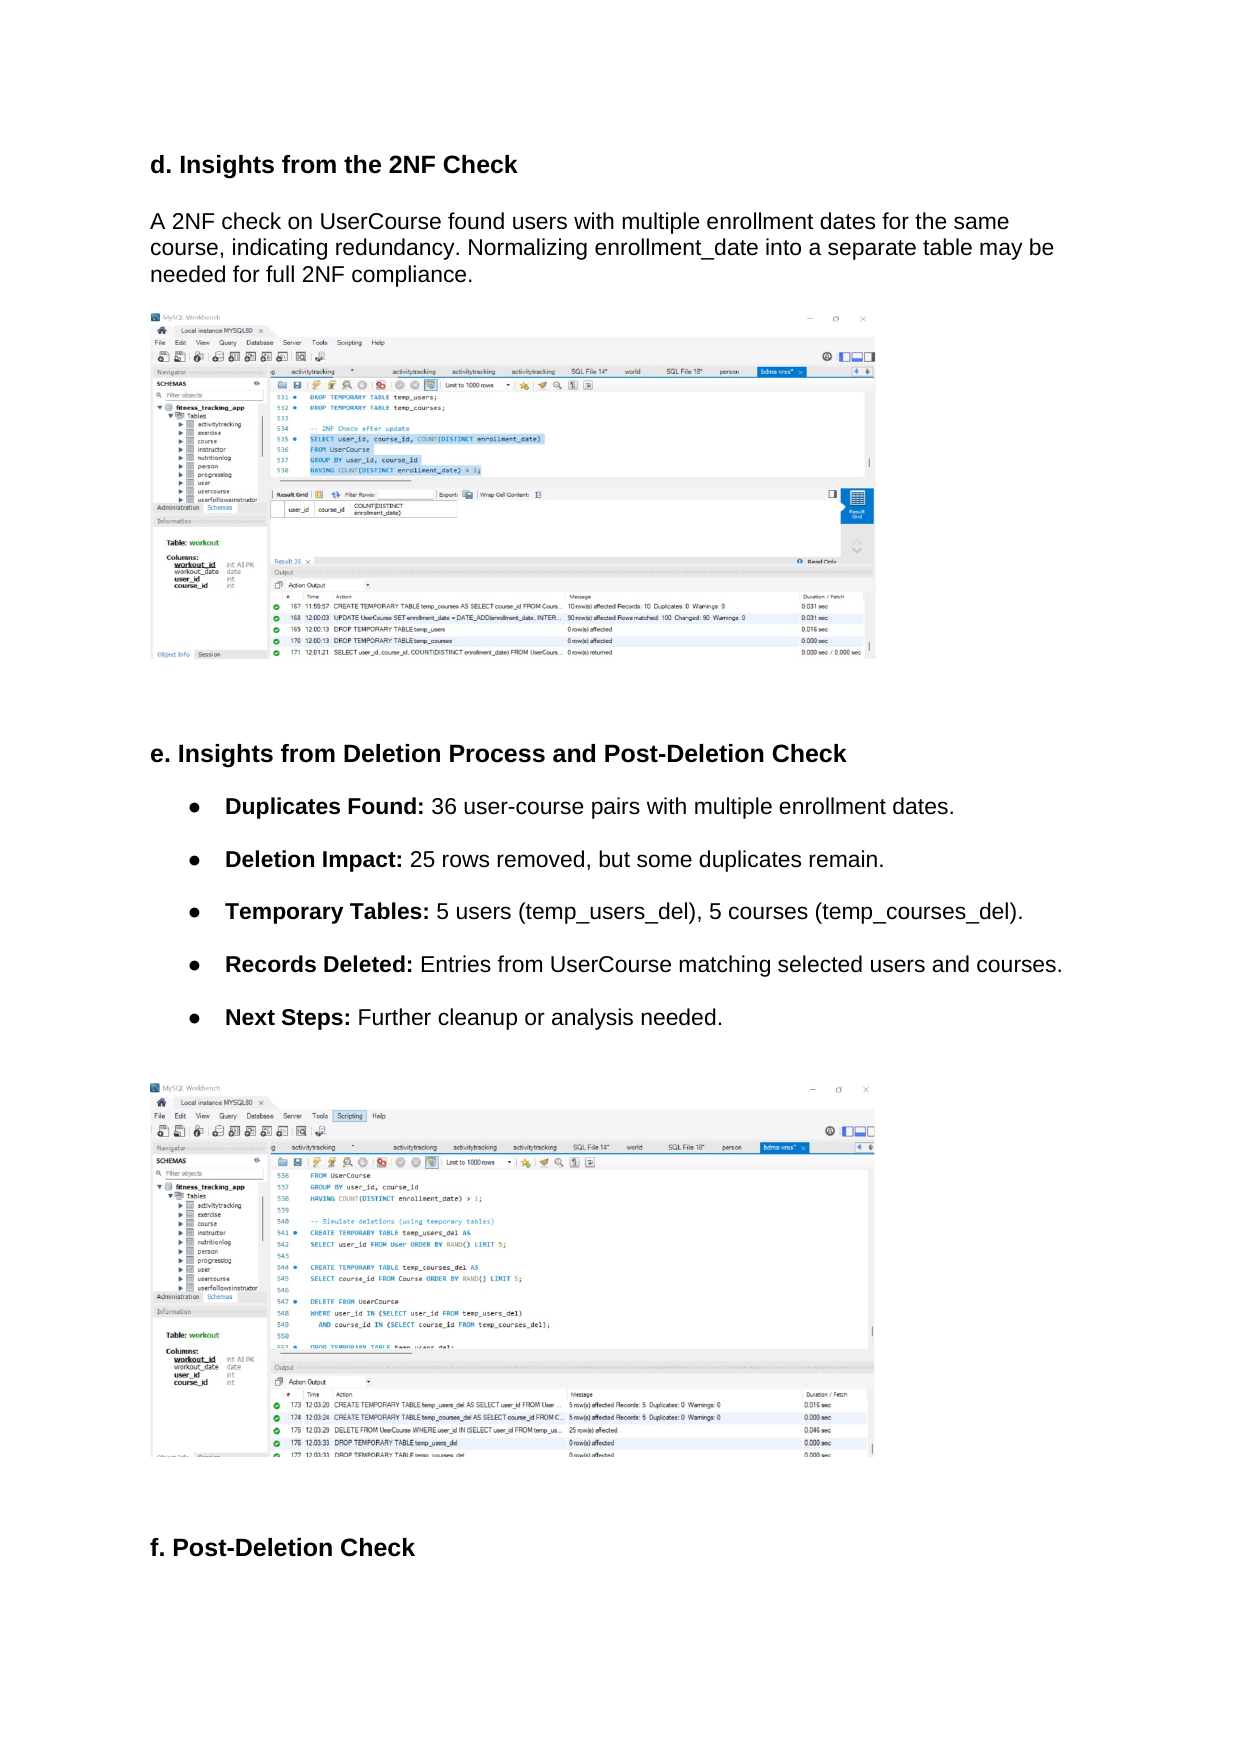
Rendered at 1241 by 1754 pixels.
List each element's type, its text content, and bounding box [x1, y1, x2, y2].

list Temporary Tables: 5 users (temp_users_del), 5 courses (temp_courses_del). [187, 898, 1090, 951]
subtitle f. Post-Deletion Check [150, 1533, 1090, 1562]
subtitle A 2NF check on UserCourse found users with multiple enrollment dates for the same course, indicating redundancy. Normalizing enrollment_date into a separate table may be needed for full 2NF compliance. [150, 208, 1090, 287]
list Deletion Impact: 25 rows removed, but some duplicates remain. [187, 846, 1090, 898]
list Next Steps: Further cleanup or analysis needed. [187, 1004, 1090, 1056]
subtitle e. Insights from Deletion Process and Post-Deletion Check [150, 739, 1090, 768]
list Duplicates Found: 36 user-course pairs with multiple enrollment dates. [187, 793, 1090, 846]
subtitle d. Insights from the 2NF Check [150, 150, 1090, 179]
picture [150, 1081, 875, 1457]
picture [150, 312, 876, 659]
list Records Deleted: Entries from UserCourse matching selected users and courses. [187, 951, 1090, 1004]
